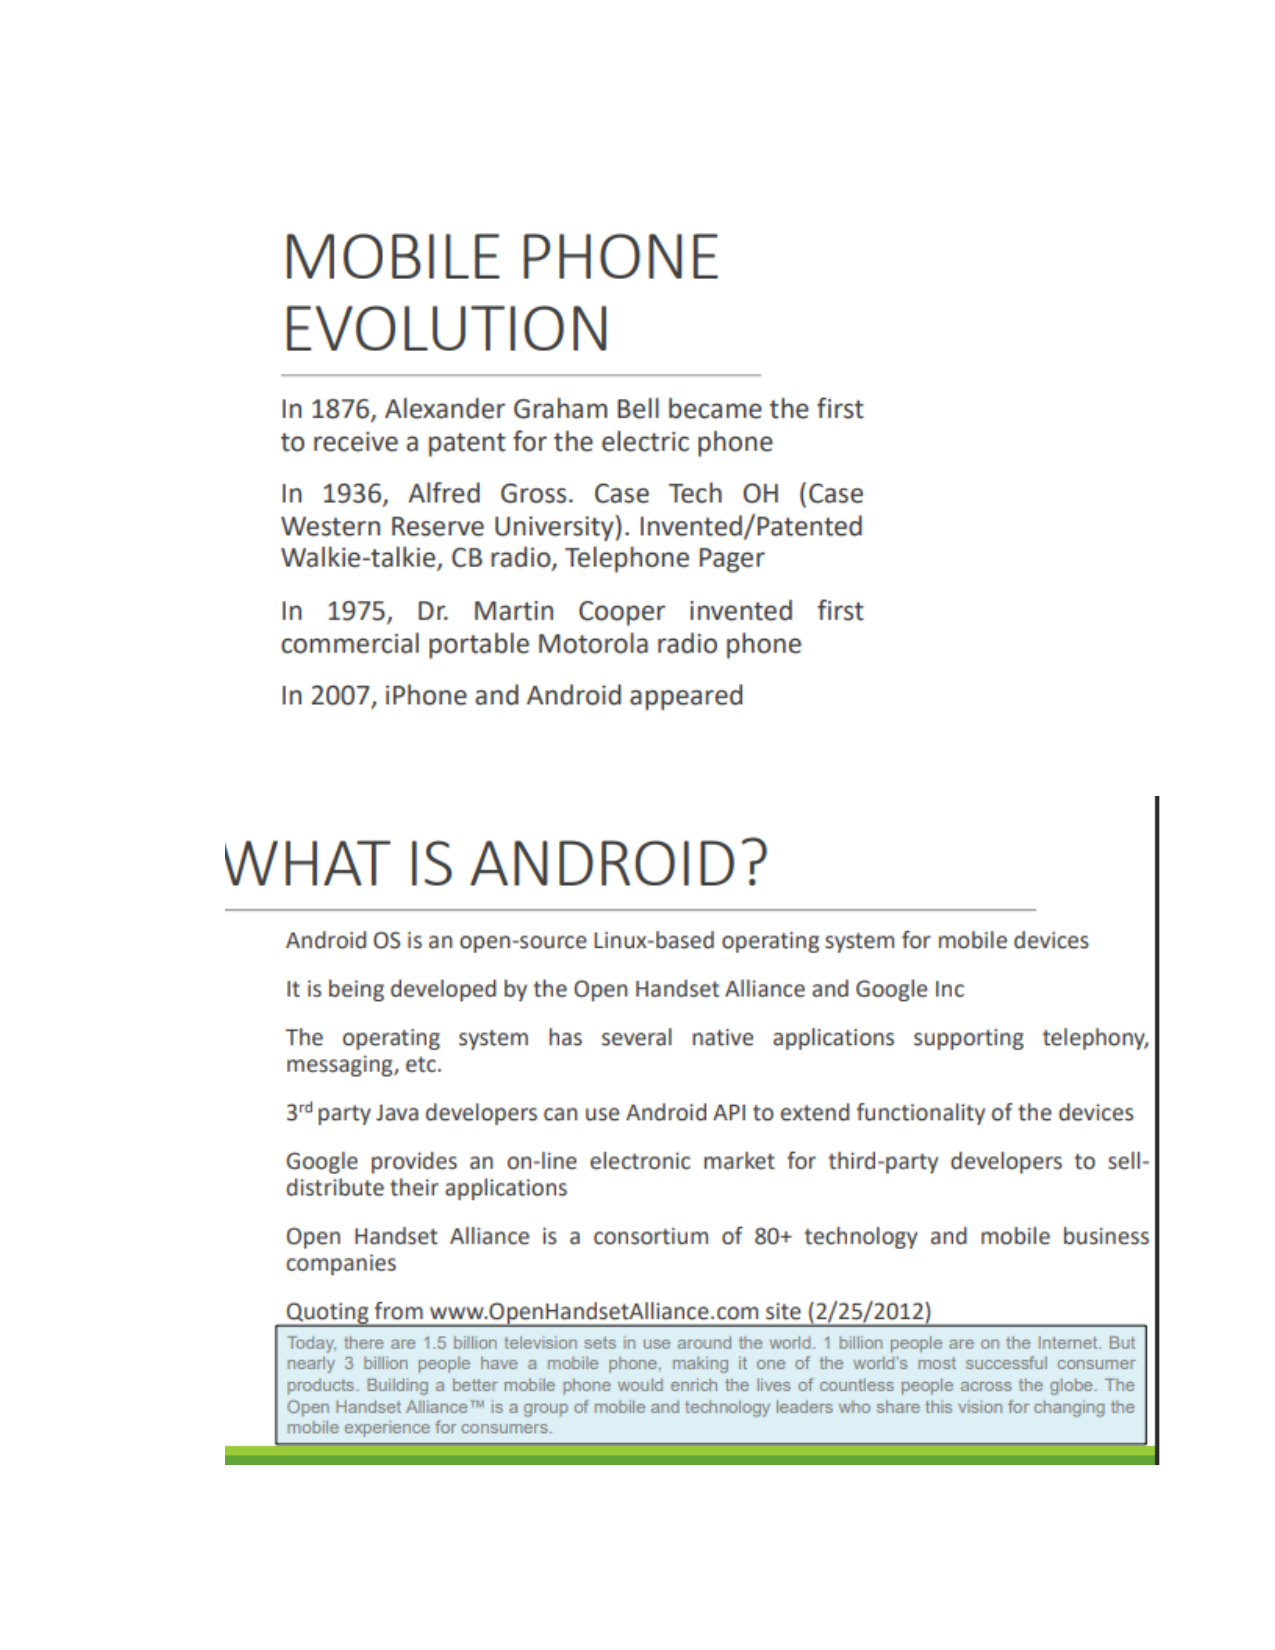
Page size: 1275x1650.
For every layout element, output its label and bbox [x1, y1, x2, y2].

picture [225, 150, 877, 794]
picture [225, 796, 1160, 1465]
